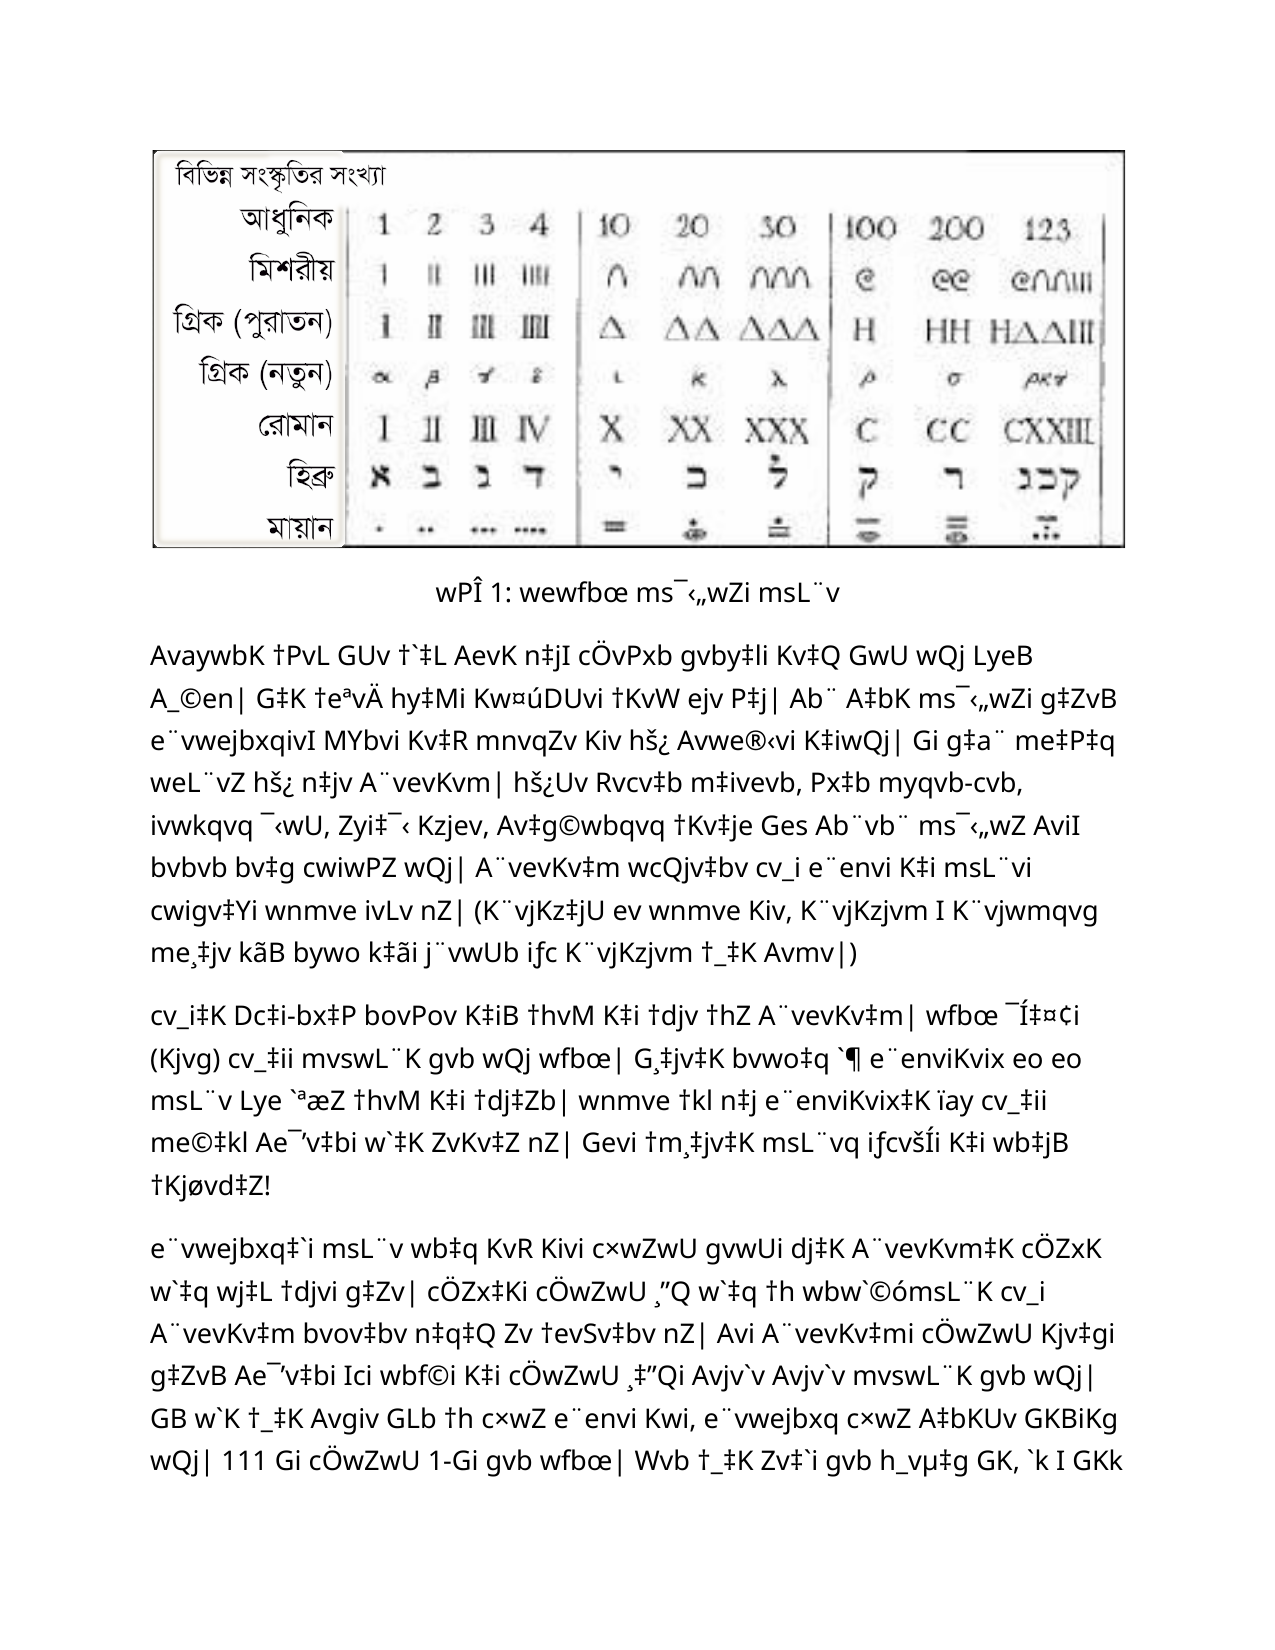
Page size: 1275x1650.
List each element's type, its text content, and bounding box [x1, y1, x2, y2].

text AvaywbK †PvL GUv †`‡L AevK n‡jI cÖvPxb gvby‡li Kv‡Q GwU wQj LyeB A_©en| G‡K †eªvÄ hy‡Mi Kw¤úDUvi †KvW ejv P‡j| Ab¨ A‡bK ms¯‹„wZi g‡ZvB e¨vwejbxqivI MYbvi Kv‡R mnvqZv Kiv hš¿ Avwe®‹vi K‡iwQj| Gi g‡a¨ me‡P‡q weL¨vZ hš¿ n‡jv A¨vevKvm| hš¿Uv Rvcv‡b m‡ivevb, Px‡b myqvb-cvb, ivwkqvq ¯‹wU, Zyi‡¯‹ Kzjev, Av‡g©wbqvq †Kv‡je Ges Ab¨vb¨ ms¯‹„wZ AviI bvbvb bv‡g cwiwPZ wQj| A¨vevKv‡m wcQjv‡bv cv_i e¨envi K‡i msL¨vi cwigv‡Yi wnmve ivLv nZ| (K¨vjKz‡jU ev wnmve Kiv, K¨vjKzjvm I K¨vjwmqvg me¸‡jv kãB bywo k‡ãi j¨vwUb iƒc K¨vjKzjvm †_‡K Avmv|) [150, 637, 1125, 970]
text wPÎ 1: wewfbœ ms¯‹„wZi msL¨v [150, 573, 1125, 610]
picture [150, 150, 1125, 549]
text cv_i‡K Dc‡i-bx‡P bovPov K‡iB †hvM K‡i †djv †hZ A¨vevKv‡m| wfbœ ¯Í‡¤¢i (Kjvg) cv_‡ii mvswL¨K gvb wQj wfbœ| G¸‡jv‡K bvwo‡q `¶ e¨enviKvix eo eo msL¨v Lye `ªæZ †hvM K‡i †dj‡Zb| wnmve †kl n‡j e¨enviKvix‡K ïay cv_‡ii me©‡kl Ae¯’v‡bi w`‡K ZvKv‡Z nZ| Gevi †m¸‡jv‡K msL¨vq iƒcvšÍi K‡i wb‡jB †Kjøvd‡Z! [150, 997, 1125, 1203]
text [150, 1229, 1125, 1478]
